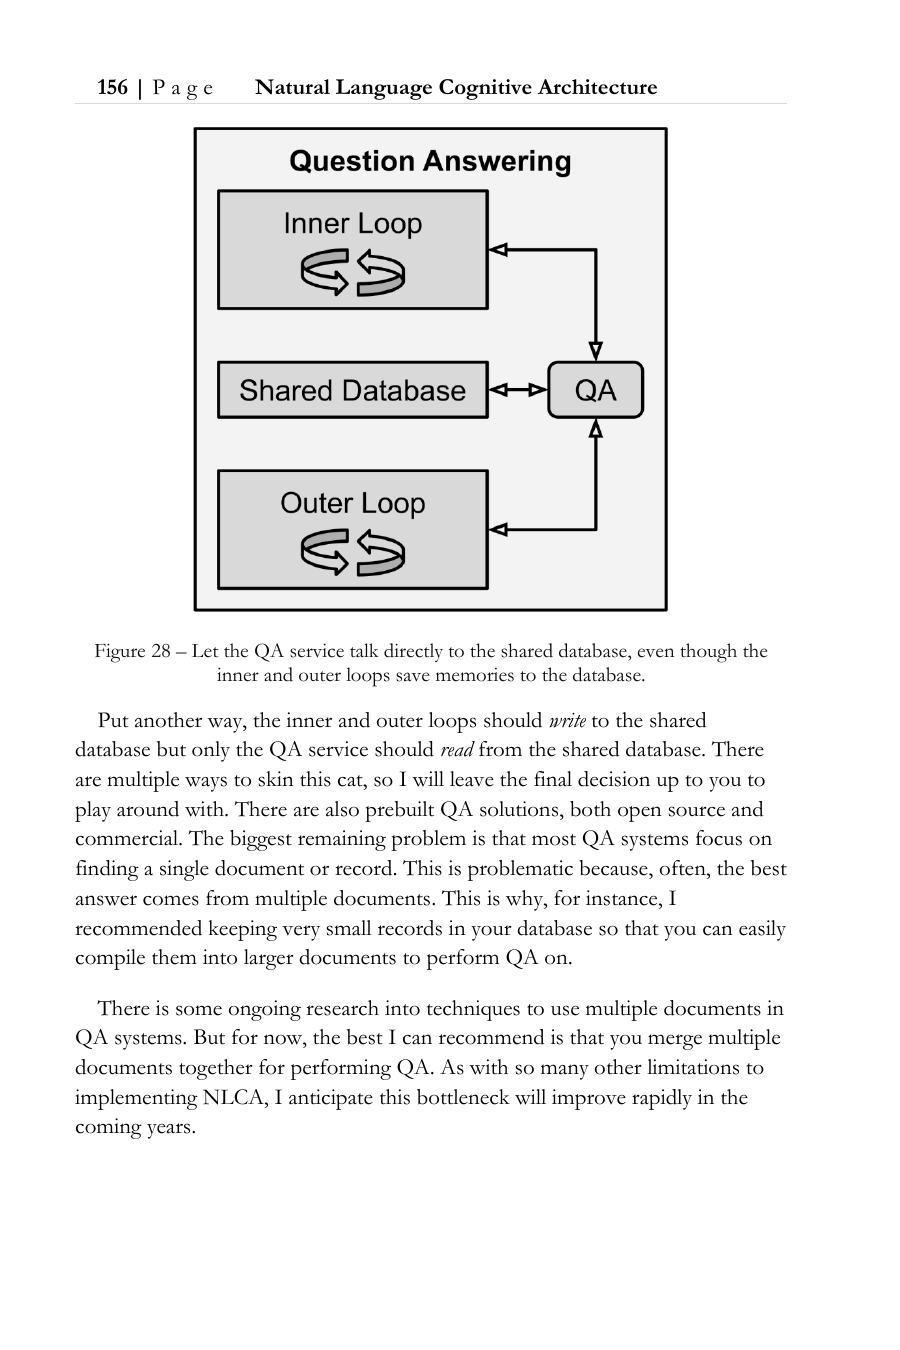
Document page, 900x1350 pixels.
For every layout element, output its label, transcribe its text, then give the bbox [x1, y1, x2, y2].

text Put another way, the inner and outer loops should write to the shared database but only the QA service should read from the shared database. There are multiple ways to skin this cat, so I will leave the final decision up to you to play around with. There are also prebuilt QA solutions, both open source and commercial. The biggest remaining problem is that most QA systems focus on finding a single document or record. This is problematic because, often, the best answer comes from multiple documents. This is why, for instance, I recommended keeping very small records in your database so that you can easily compile them into larger documents to perform QA on. [75, 707, 787, 971]
picture [187, 120, 675, 619]
text Figure 28 – Let the QA service talk directly to the shared database, even though the inner and outer loops save memories to the database. [75, 639, 787, 686]
text There is some ongoing research into techniques to use multiple documents in QA systems. But for now, the best I can recommend is that you merge multiple documents together for performing QA. As with so many other limitations to implementing NLCA, I anticipate this bottleneck will improve rapidly in the coming years. [75, 995, 787, 1140]
